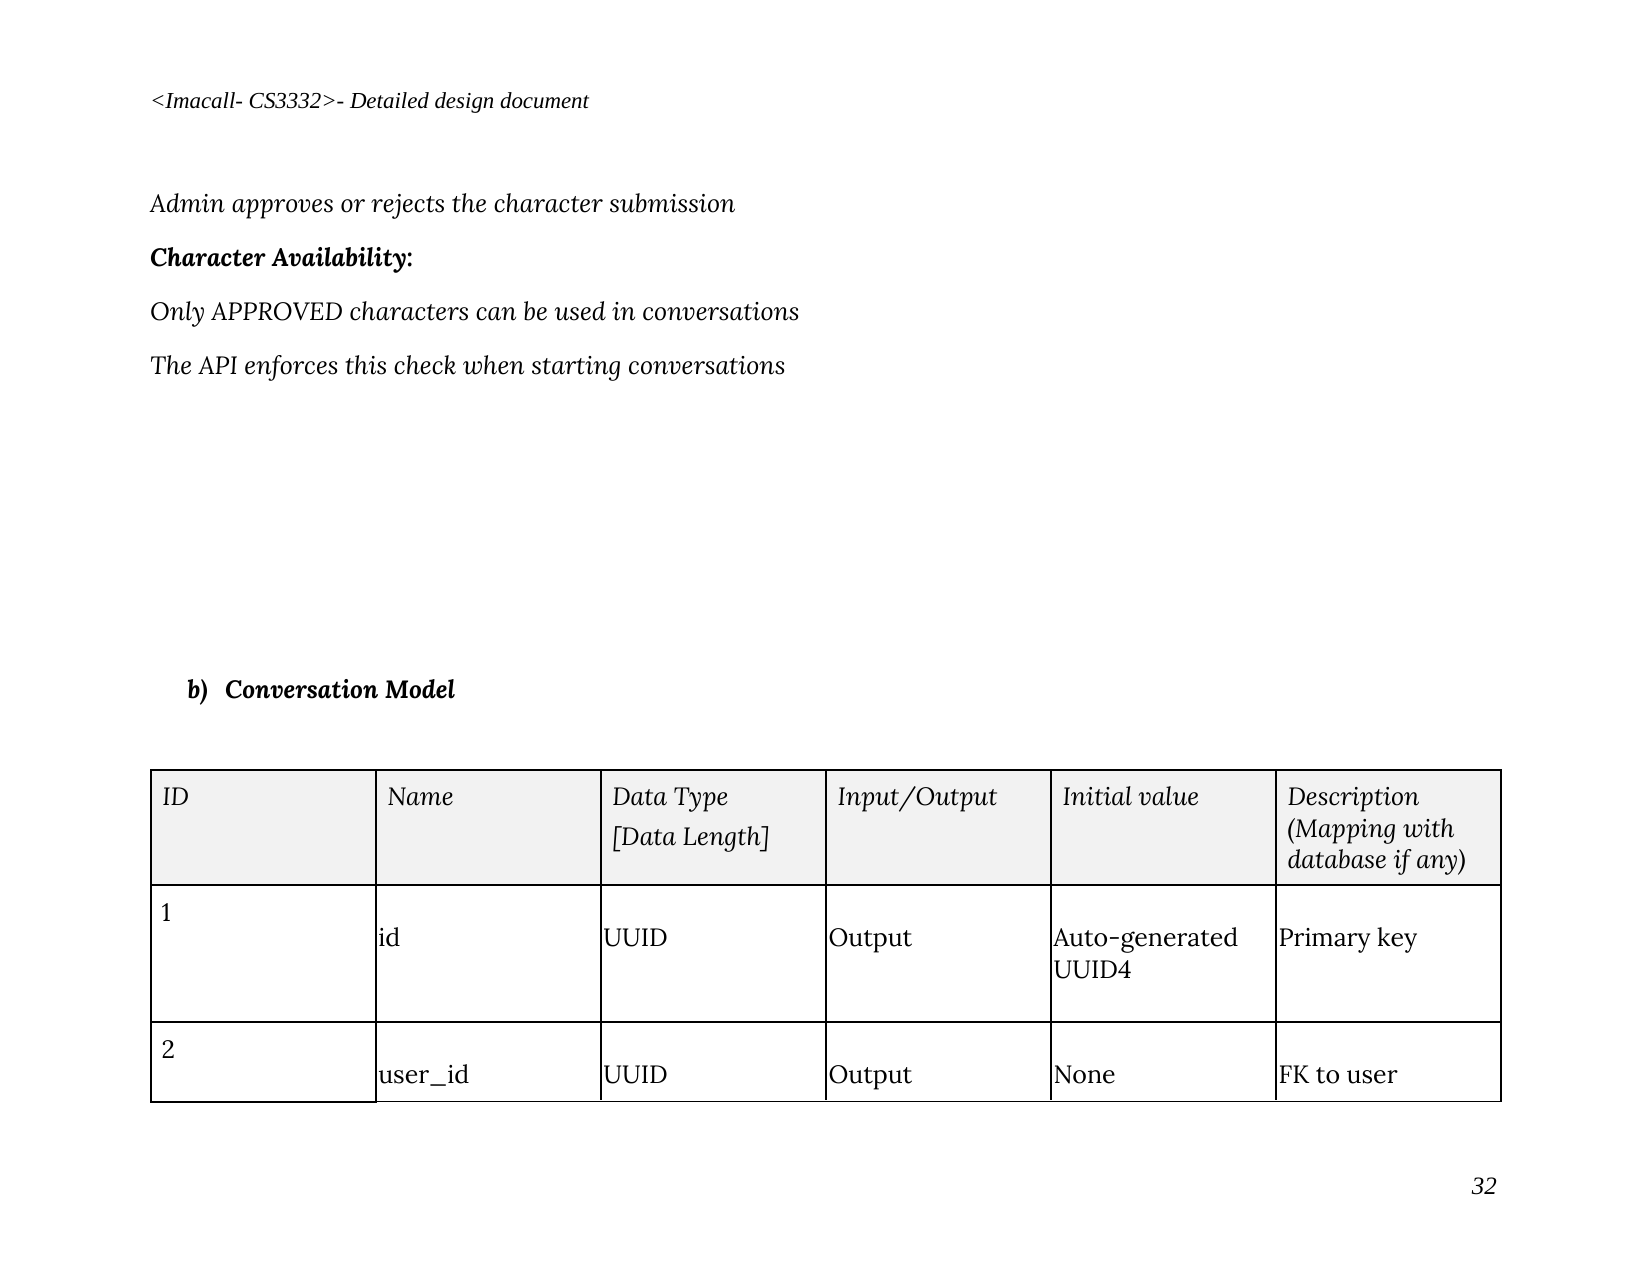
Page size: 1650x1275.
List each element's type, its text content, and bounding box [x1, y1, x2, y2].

list Conversation Model [187, 674, 1499, 706]
text Admin approves or rejects the character submission [150, 187, 1499, 219]
text Only APPROVED characters can be used in conversations [150, 295, 1499, 327]
text Character Availability: [150, 241, 1499, 273]
text The API enforces this check when starting conversations [150, 349, 1499, 381]
